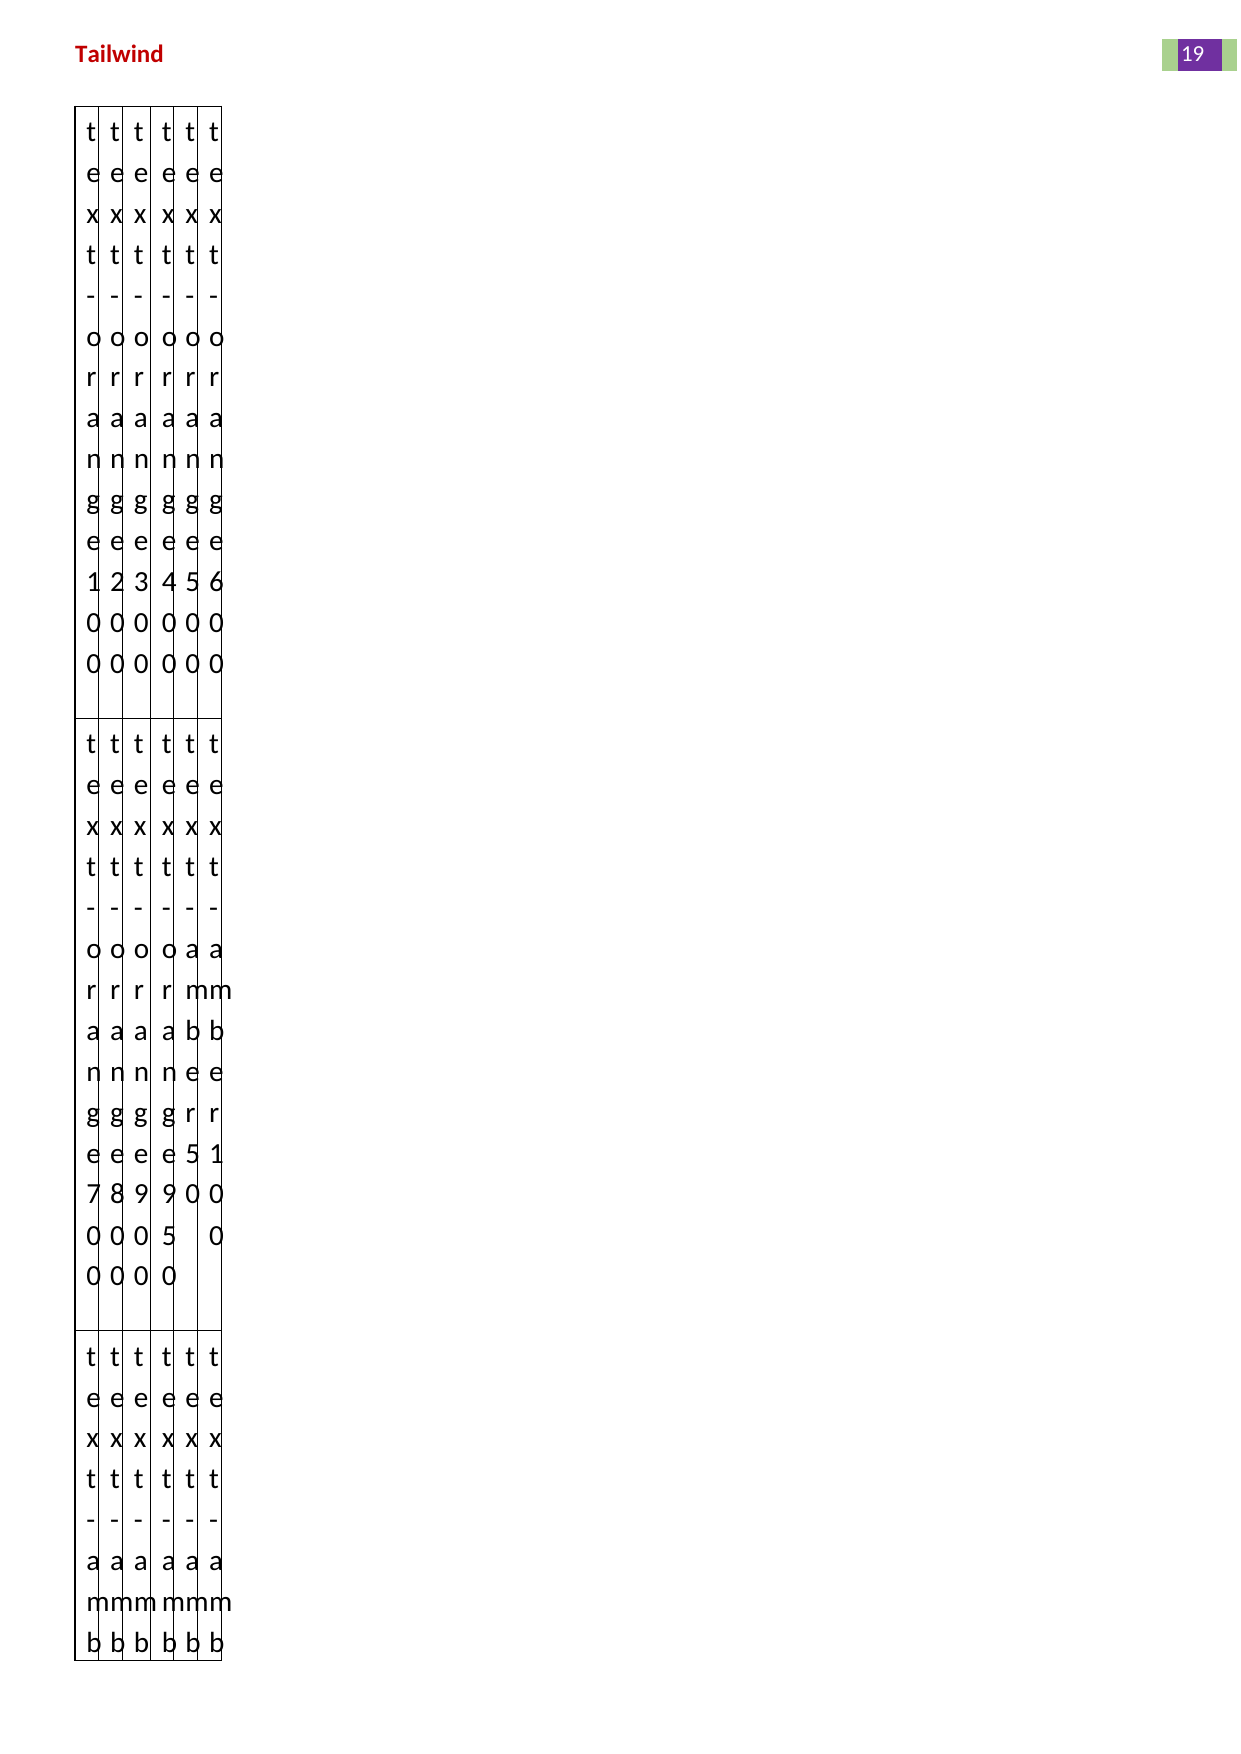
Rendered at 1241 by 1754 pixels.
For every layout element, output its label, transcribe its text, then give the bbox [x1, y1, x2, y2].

table_cell text-orange800 [99, 719, 122, 1330]
table_cell text-amber300 [99, 1331, 122, 1660]
table_cell text-orange300 [123, 107, 150, 718]
table_cell text-amber200 [76, 1331, 98, 1660]
table_cell text-orange700 [76, 719, 98, 1330]
table_cell text-amber100 [198, 719, 221, 1330]
table_cell text-orange900 [123, 719, 150, 1330]
table_cell text-amber500 [151, 1331, 173, 1660]
table_cell text-orange100 [76, 107, 98, 718]
table_cell text-amber400 [123, 1331, 150, 1660]
table_cell text-orange950 [151, 719, 173, 1330]
table_cell text-amber600 [174, 1331, 197, 1660]
table_cell text-orange200 [99, 107, 122, 718]
table_cell text-amber700 [198, 1331, 221, 1660]
table_cell text-orange400 [151, 107, 173, 718]
table_cell text-orange500 [174, 107, 197, 718]
table_cell text-amber50 [174, 719, 197, 1330]
table_cell text-orange600 [198, 107, 221, 718]
